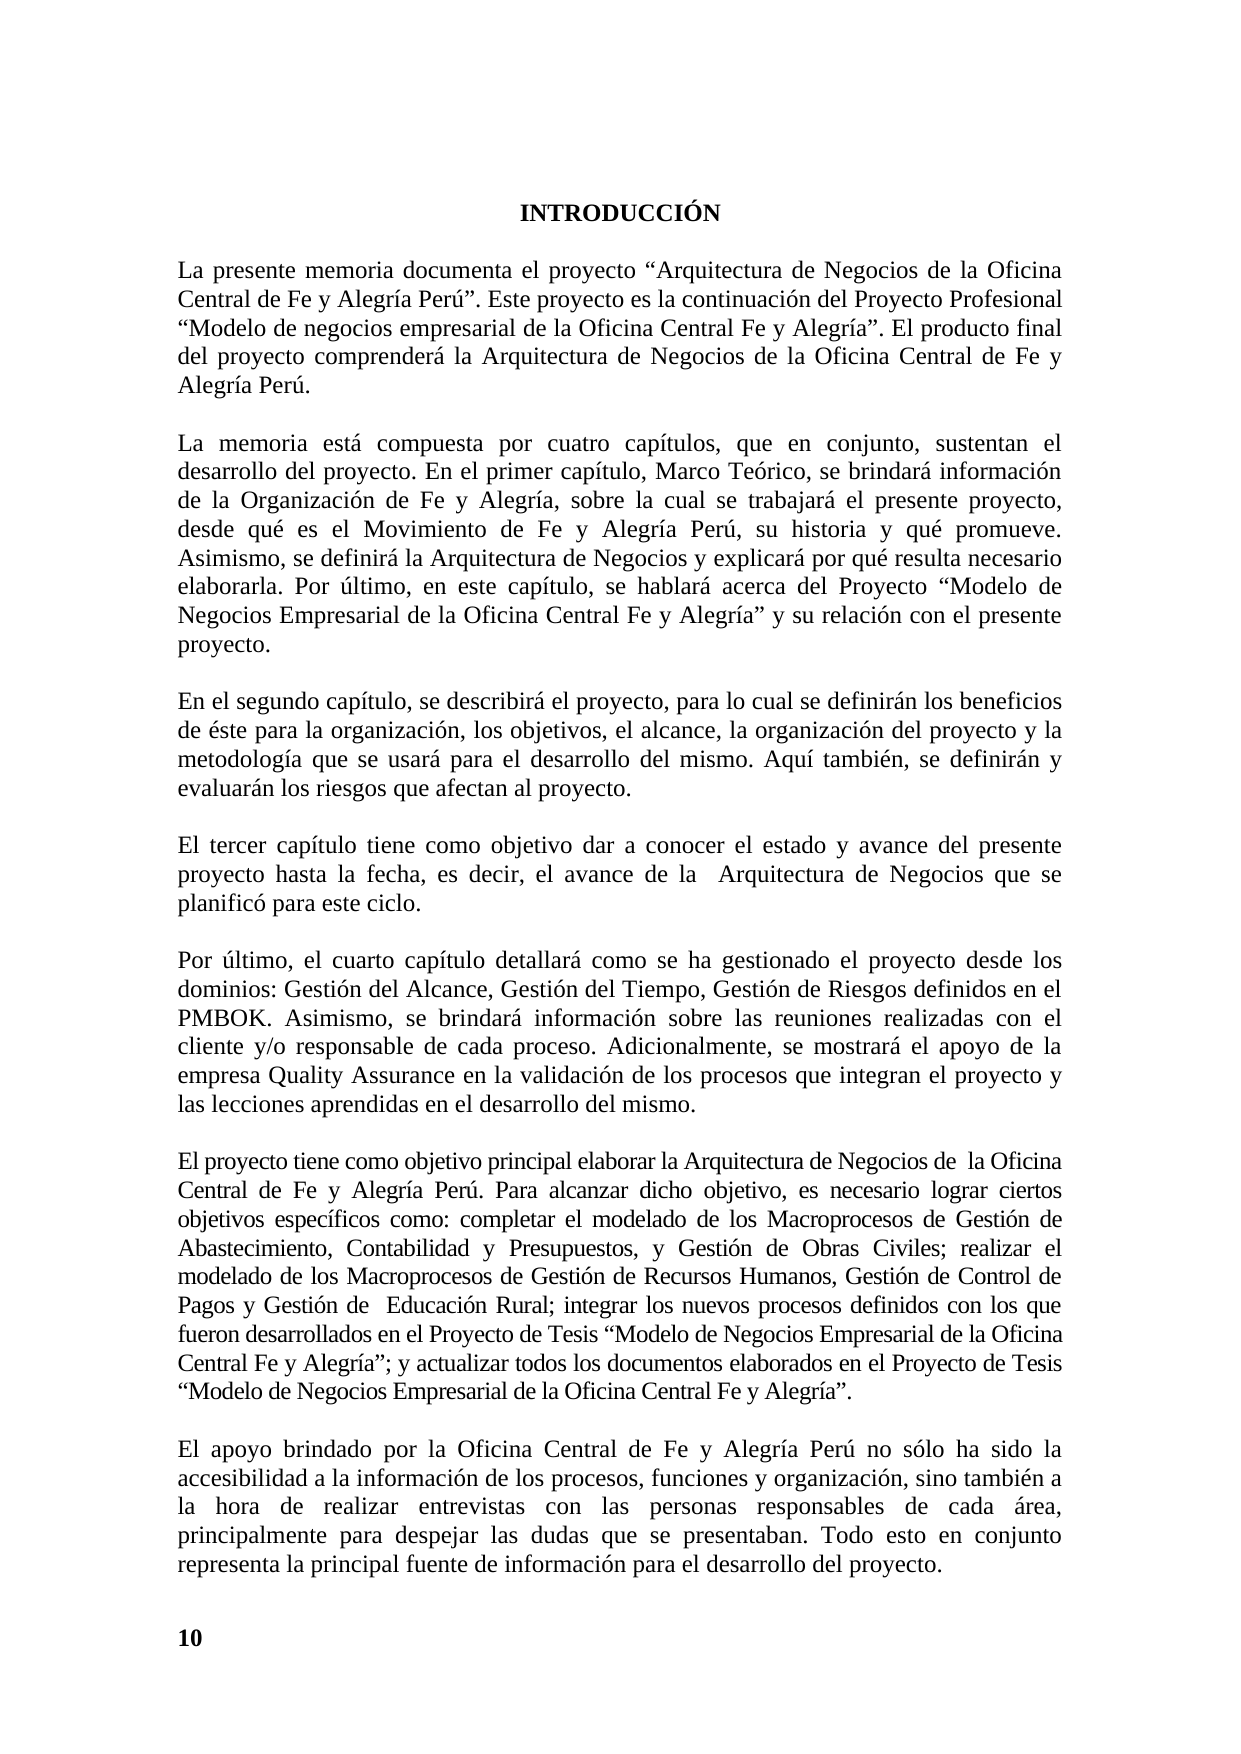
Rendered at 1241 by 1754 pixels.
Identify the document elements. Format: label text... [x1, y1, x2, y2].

list La memoria está compuesta por cuatro capítulos, que en conjunto, sustentan el desarrollo del proyecto. En el primer capítulo, Marco Teórico, se brindará información de la Organización de Fe y Alegría, sobre la cual se trabajará el presente proyecto, desde qué es el Movimiento de Fe y Alegría Perú, su historia y qué promueve. Asimismo, se definirá la Arquitectura de Negocios y explicará por qué resulta necesario elaborarla. Por último, en este capítulo, se hablará acerca del Proyecto “Modelo de Negocios Empresarial de la Oficina Central Fe y Alegría” y su relación con el presente proyecto. [177, 428, 1063, 658]
list El apoyo brindado por la Oficina Central de Fe y Alegría Perú no sólo ha sido la accesibilidad a la información de los procesos, funciones y organización, sino también a la hora de realizar entrevistas con las personas responsables de cada área, principalmente para despejar las dudas que se presentaban. Todo esto en conjunto representa la principal fuente de información para el desarrollo del proyecto. [177, 1434, 1063, 1578]
text El proyecto tiene como objetivo principal elaborar la Arquitectura de Negocios de la Oficina Central de Fe y Alegría Perú. Para alcanzar dicho objetivo, es necesario lograr ciertos objetivos específicos como: completar el modelado de los Macroprocesos de Gestión de Abastecimiento, Contabilidad y Presupuestos, y Gestión de Obras Civiles; realizar el modelado de los Macroprocesos de Gestión de Recursos Humanos, Gestión de Control de Pagos y Gestión de Educación Rural; integrar los nuevos procesos definidos con los que fueron desarrollados en el Proyecto de Tesis “Modelo de Negocios Empresarial de la Oficina Central Fe y Alegría”; y actualizar todos los documentos elaborados en el Proyecto de Tesis “Modelo de Negocios Empresarial de la Oficina Central Fe y Alegría”. [177, 1146, 1063, 1405]
list El tercer capítulo tiene como objetivo dar a conocer el estado y avance del presente proyecto hasta la fecha, es decir, el avance de la Arquitectura de Negocios que se planificó para este ciclo. [177, 830, 1063, 916]
subtitle INTRODUCCIÓN [177, 198, 1063, 226]
list La presente memoria documenta el proyecto “Arquitectura de Negocios de la Oficina Central de Fe y Alegría Perú”. Este proyecto es la continuación del Proyecto Profesional “Modelo de negocios empresarial de la Oficina Central Fe y Alegría”. El producto final del proyecto comprenderá la Arquitectura de Negocios de la Oficina Central de Fe y Alegría Perú. [177, 255, 1063, 399]
list Por último, el cuarto capítulo detallará como se ha gestionado el proyecto desde los dominios: Gestión del Alcance, Gestión del Tiempo, Gestión de Riesgos definidos en el PMBOK. Asimismo, se brindará información sobre las reuniones realizadas con el cliente y/o responsable de cada proceso. Adicionalmente, se mostrará el apoyo de la empresa Quality Assurance en la validación de los procesos que integran el proyecto y las lecciones aprendidas en el desarrollo del mismo. [177, 945, 1063, 1118]
list En el segundo capítulo, se describirá el proyecto, para lo cual se definirán los beneficios de éste para la organización, los objetivos, el alcance, la organización del proyecto y la metodología que se usará para el desarrollo del mismo. Aquí también, se definirán y evaluarán los riesgos que afectan al proyecto. [177, 686, 1063, 801]
